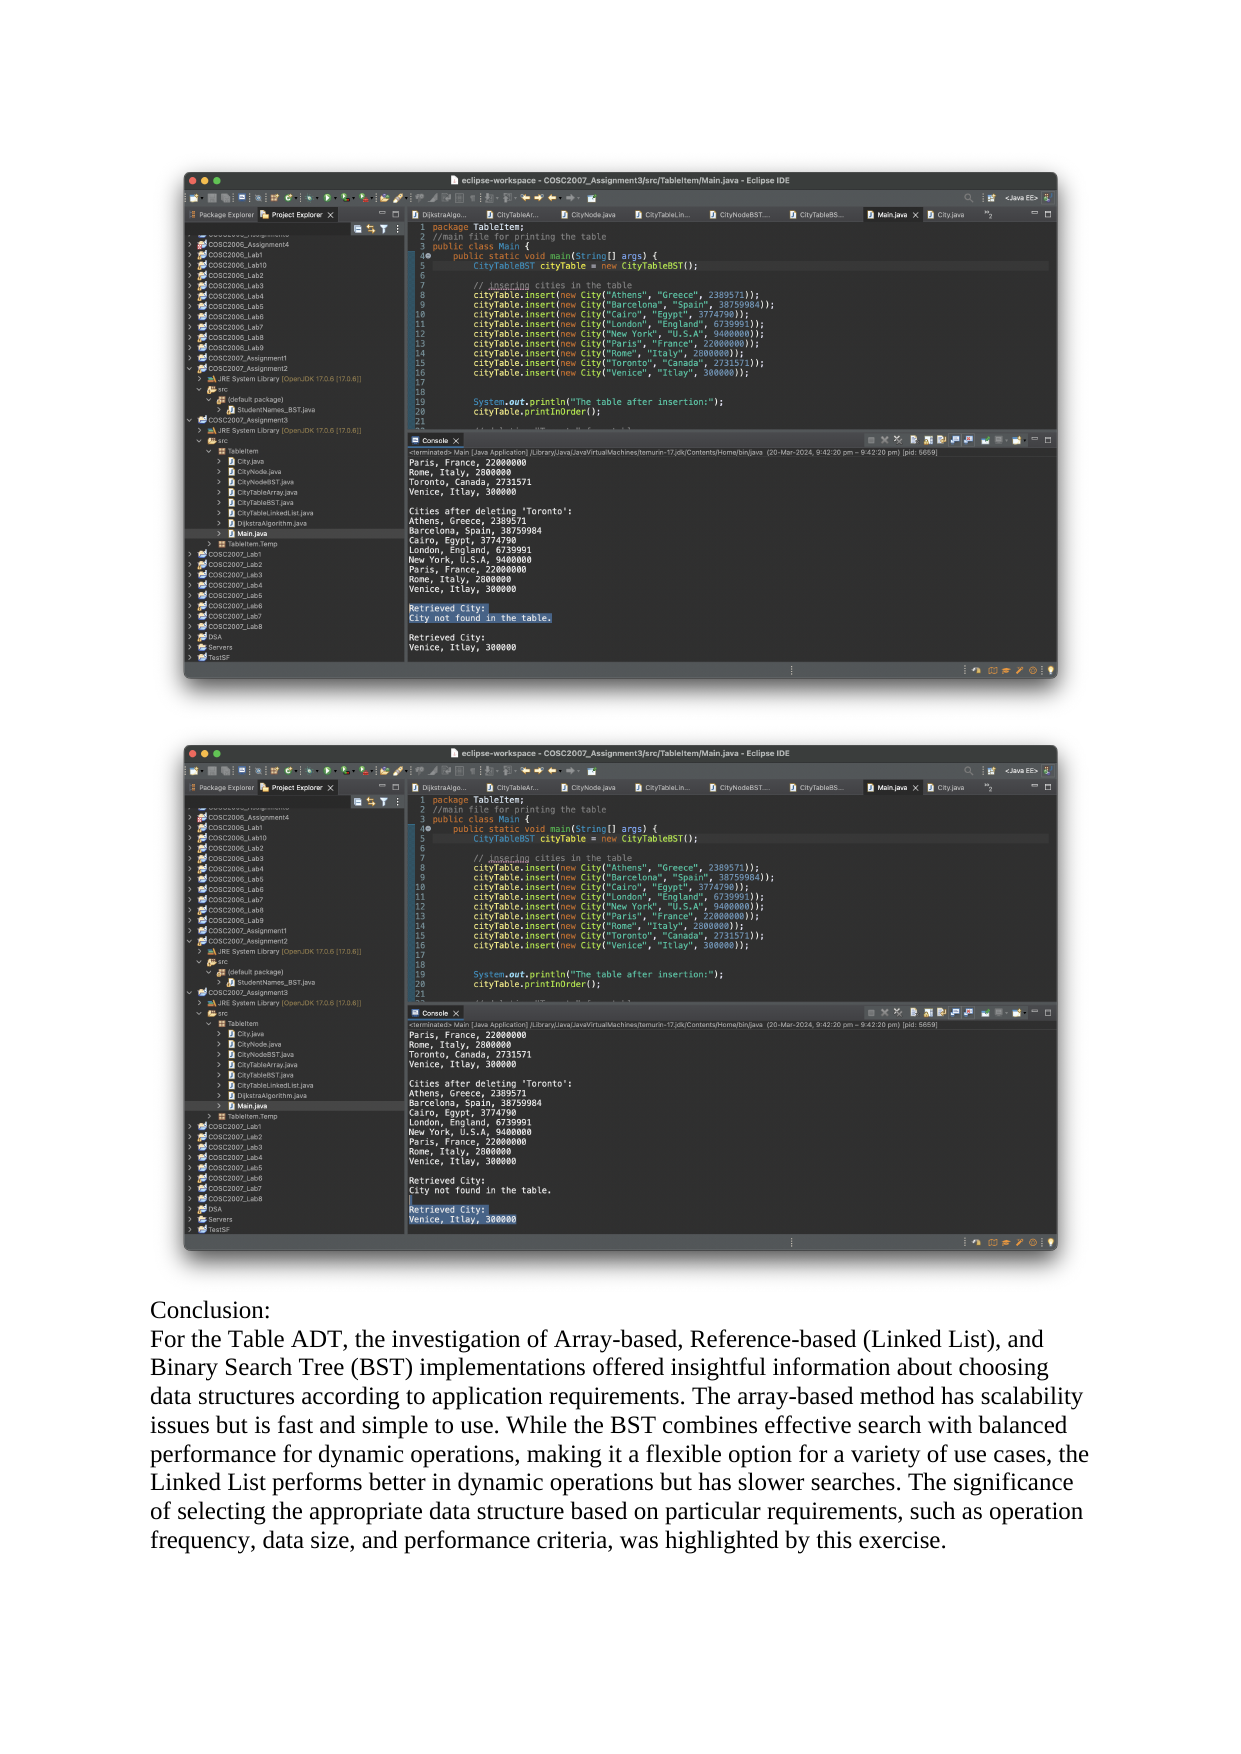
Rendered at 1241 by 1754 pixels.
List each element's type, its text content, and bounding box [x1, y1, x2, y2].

text Conclusion: [150, 1295, 1090, 1324]
text For the Table ADT, the investigation of Array-based, Reference-based (Linked List), and Binary Search Tree (BST) implementations offered insightful information about choosing data structures according to application requirements. The array-based method has scalability issues but is fast and simple to use. While the BST combines effective search with balanced performance for dynamic operations, making it a flexible option for a variety of use cases, the Linked List performs better in dynamic operations but has slower searches. The significance of selecting the appropriate data structure based on particular requirements, such as operation frequency, data size, and performance criteria, was highlighted by this exercise. [150, 1324, 1090, 1554]
picture [150, 150, 1091, 1295]
